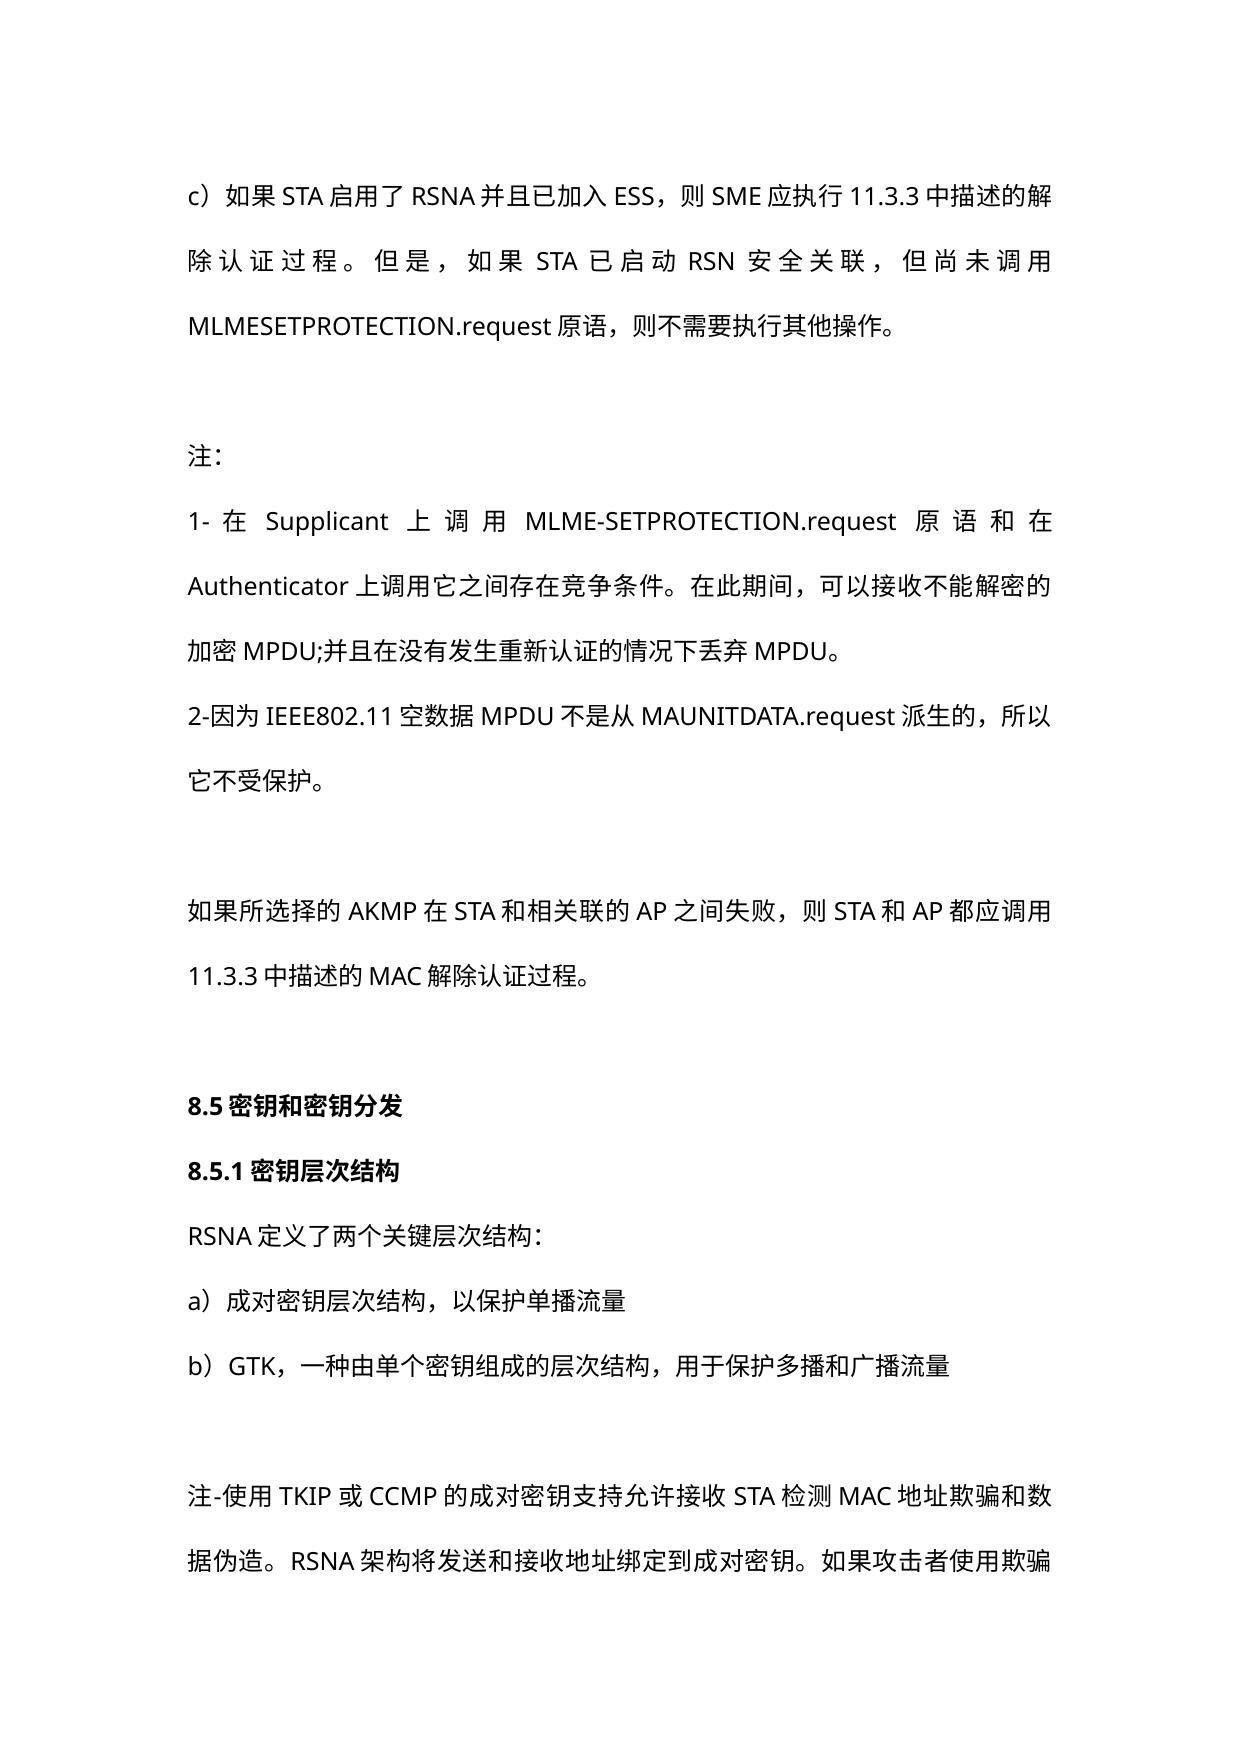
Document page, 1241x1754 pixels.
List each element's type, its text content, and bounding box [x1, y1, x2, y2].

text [187, 1462, 1053, 1592]
text 8.5.1密钥层次结构 [187, 1137, 1053, 1202]
text a）成对密钥层次结构，以保护单播流量 [187, 1267, 1053, 1332]
text 如果所选择的AKMP在STA和相关联的AP之间失败，则STA和AP都应调用11.3.3中描述的MAC解除认证过程。 [187, 877, 1053, 1007]
text b）GTK，一种由单个密钥组成的层次结构，用于保护多播和广播流量 [187, 1332, 1053, 1397]
text 1-在Supplicant上调用MLME-SETPROTECTION.request原语和在Authenticator上调用它之间存在竞争条件。在此期间，可以接收不能解密的加密MPDU;并且在没有发生重新认证的情况下丢弃MPDU。 [187, 487, 1053, 682]
text c）如果STA启用了RSNA并且已加入ESS，则SME应执行11.3.3中描述的解除认证过程。但是，如果STA已启动RSN安全关联，但尚未调用MLMESETPROTECTION.request原语，则不需要执行其他操作。 [187, 162, 1053, 357]
text 2-因为IEEE802.11空数据MPDU不是从MAUNITDATA.request派生的，所以它不受保护。 [187, 682, 1053, 812]
text RSNA定义了两个关键层次结构： [187, 1202, 1053, 1267]
text 8.5密钥和密钥分发 [187, 1072, 1053, 1137]
text 注： [187, 422, 1053, 487]
